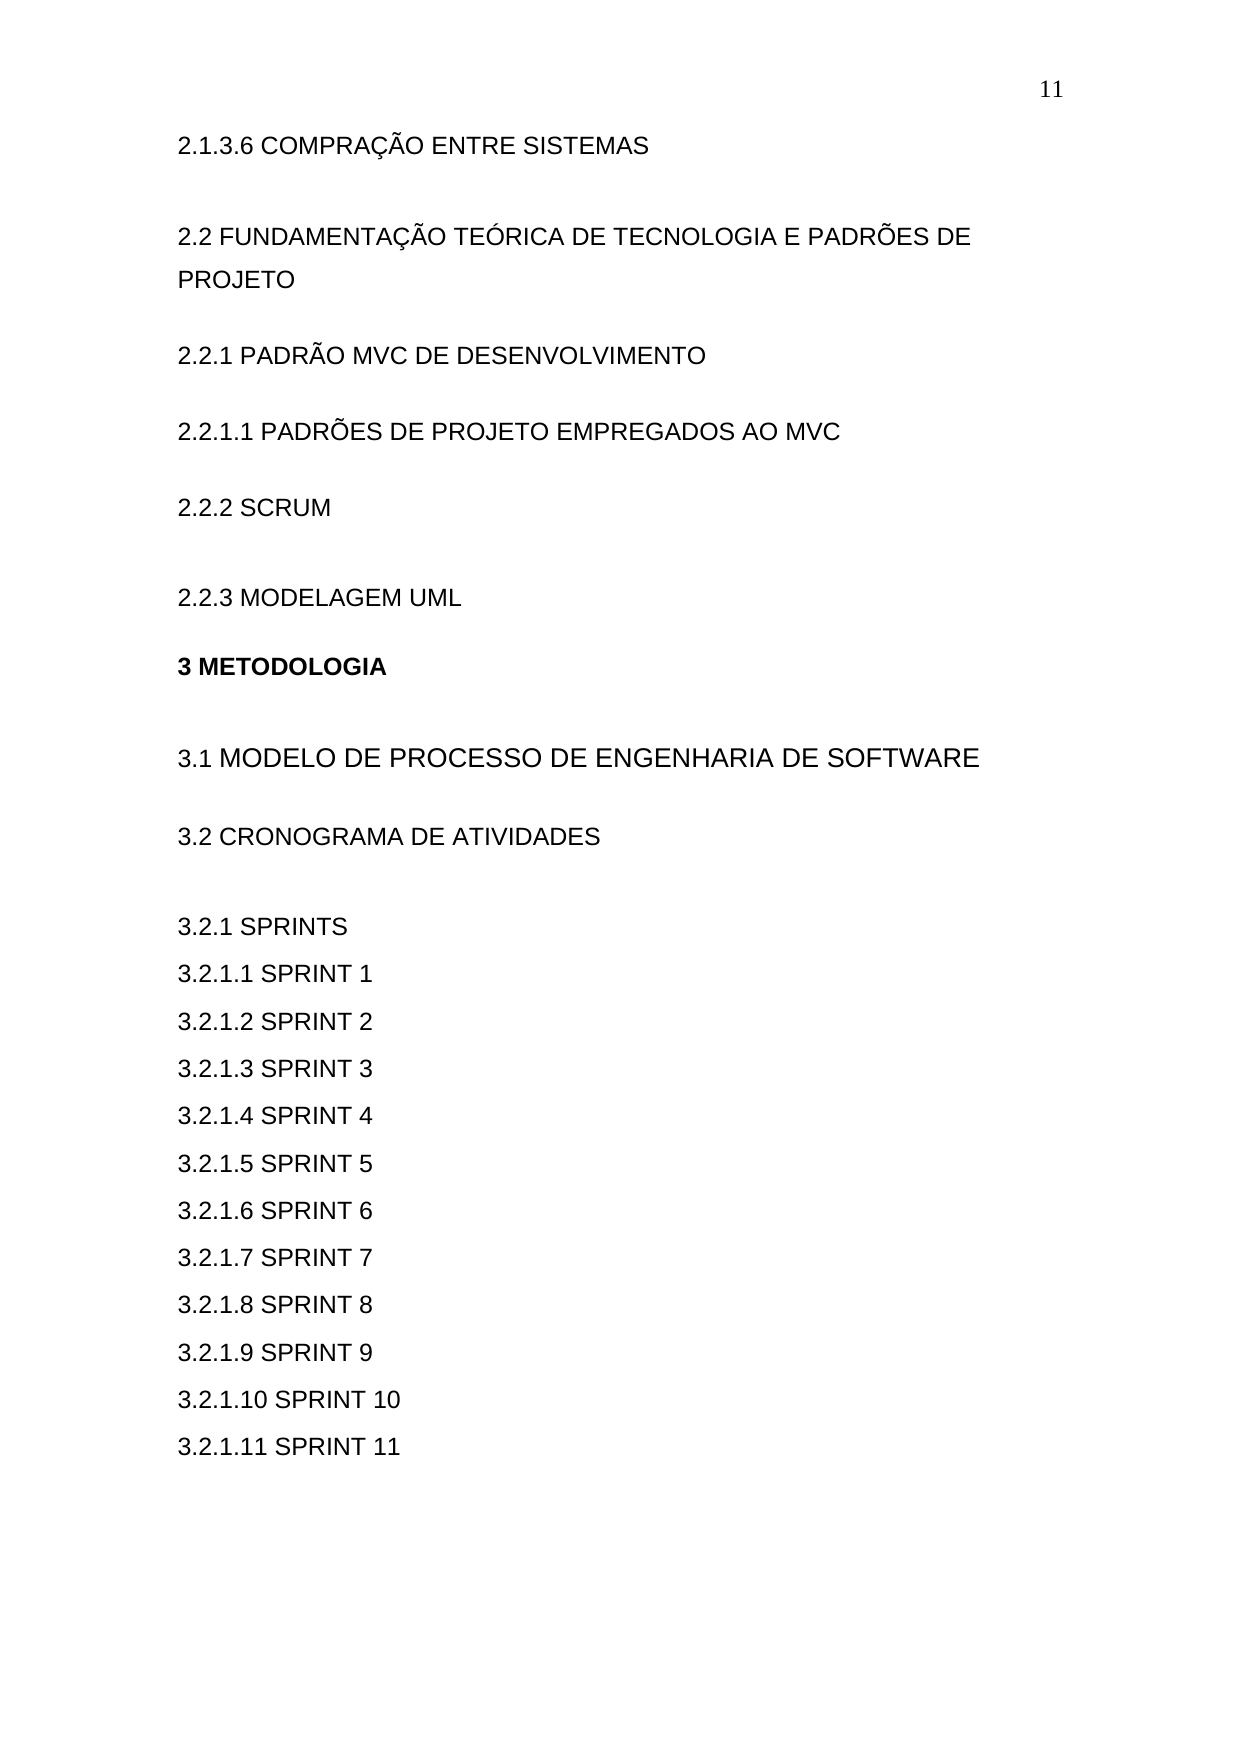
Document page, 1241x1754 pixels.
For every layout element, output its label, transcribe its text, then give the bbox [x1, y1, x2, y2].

subtitle 3.2.1.1 SPRINT 1 [177, 959, 1064, 988]
subtitle 3.2.1.5 SPRINT 5 [177, 1149, 1064, 1177]
subtitle 2.2.1 PADRÃO MVC DE DESENVOLVIMENTO [177, 341, 1064, 370]
subtitle 3.2.1.3 SPRINT 3 [177, 1054, 1064, 1083]
subtitle 3.2.1.2 SPRINT 2 [177, 1007, 1064, 1036]
subtitle 3.2 CRONOGRAMA DE ATIVIDADES [177, 822, 1064, 851]
subtitle 2.2 FUNDAMENTAÇÃO TEÓRICA DE TECNOLOGIA E PADRÕES DE PROJETO [177, 222, 1064, 294]
subtitle 2.2.2 SCRUM [177, 493, 1064, 522]
subtitle 2.2.3 MODELAGEM UML [177, 583, 1064, 612]
subtitle 3.2.1.4 SPRINT 4 [177, 1101, 1064, 1130]
subtitle 2.1.3.6 COMPRAÇÃO ENTRE SISTEMAS [177, 131, 1064, 160]
subtitle 3.2.1.9 SPRINT 9 [177, 1338, 1064, 1367]
subtitle 3.1 MODELO DE PROCESSO DE ENGENHARIA DE SOFTWARE [177, 742, 1064, 773]
subtitle 3.2.1.7 SPRINT 7 [177, 1243, 1064, 1272]
subtitle 3.2.1.8 SPRINT 8 [177, 1291, 1064, 1319]
subtitle 3 METODOLOGIA [177, 652, 1064, 680]
subtitle 2.2.1.1 PADRÕES DE PROJETO EMPREGADOS AO MVC [177, 417, 1064, 446]
subtitle 3.2.1.11 SPRINT 11 [177, 1432, 1064, 1461]
subtitle 3.2.1.6 SPRINT 6 [177, 1196, 1064, 1225]
subtitle 3.2.1.10 SPRINT 10 [177, 1385, 1064, 1414]
subtitle 3.2.1 SPRINTS [177, 912, 1064, 941]
